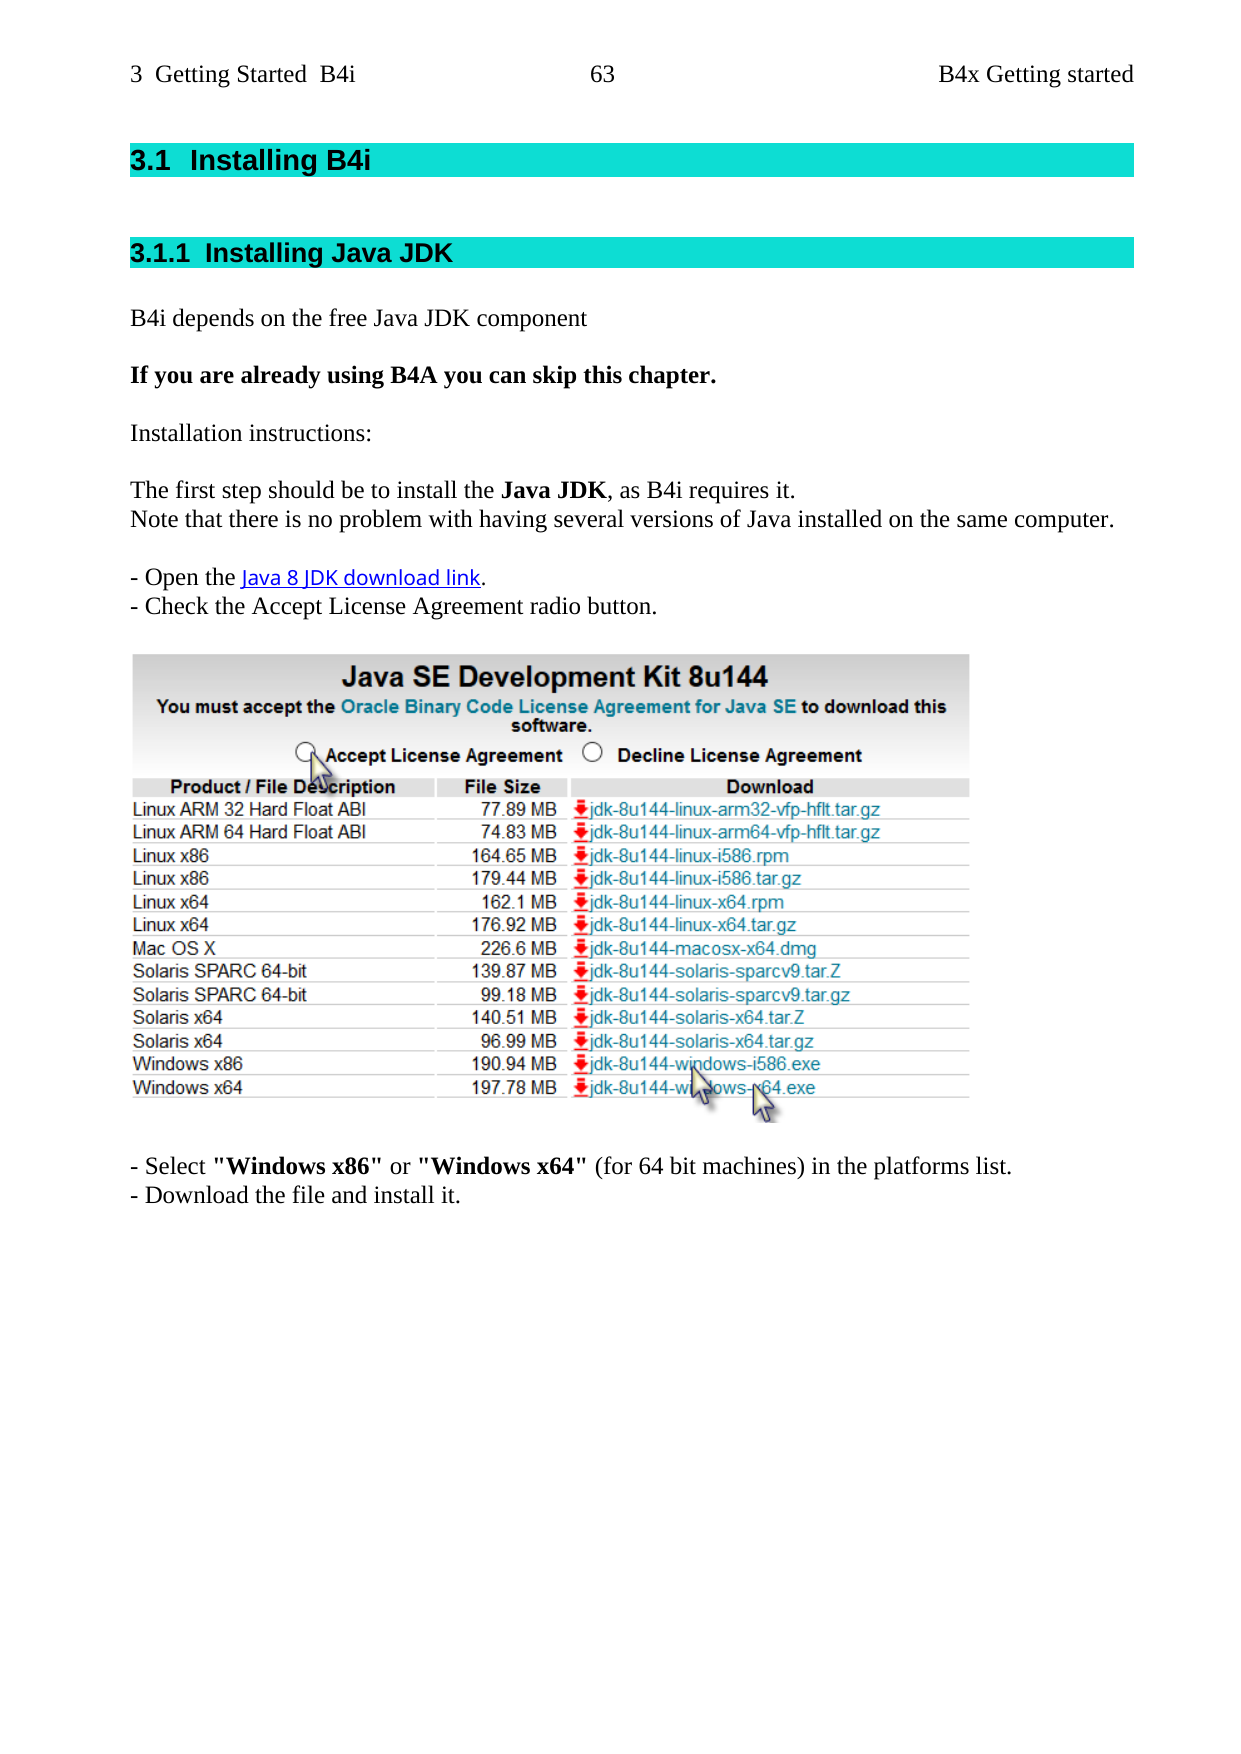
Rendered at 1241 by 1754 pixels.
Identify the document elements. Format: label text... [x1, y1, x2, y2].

text Installation instructions: [130, 389, 1134, 447]
text - Check the Accept License Agreement radio button. [130, 591, 1134, 620]
picture [129, 648, 972, 1123]
text The first step should be to install the Java JDK, as B4i requires it. Note that there is no problem with having several versions of Java installed on the same computer. - Open the Java 8 JDK download link. [130, 447, 1134, 591]
text If you are already using B4A you can skip this chapter. [130, 360, 1134, 389]
subtitle Installing Java JDK [130, 237, 1134, 268]
subtitle Installing B4i [130, 143, 1134, 177]
text - Select "Windows x86" or "Windows x64" (for 64 bit machines) in the platforms list. [130, 1122, 1134, 1180]
text B4i depends on the free Java JDK component [130, 303, 1134, 360]
text - Download the file and install it. [130, 1180, 1134, 1237]
